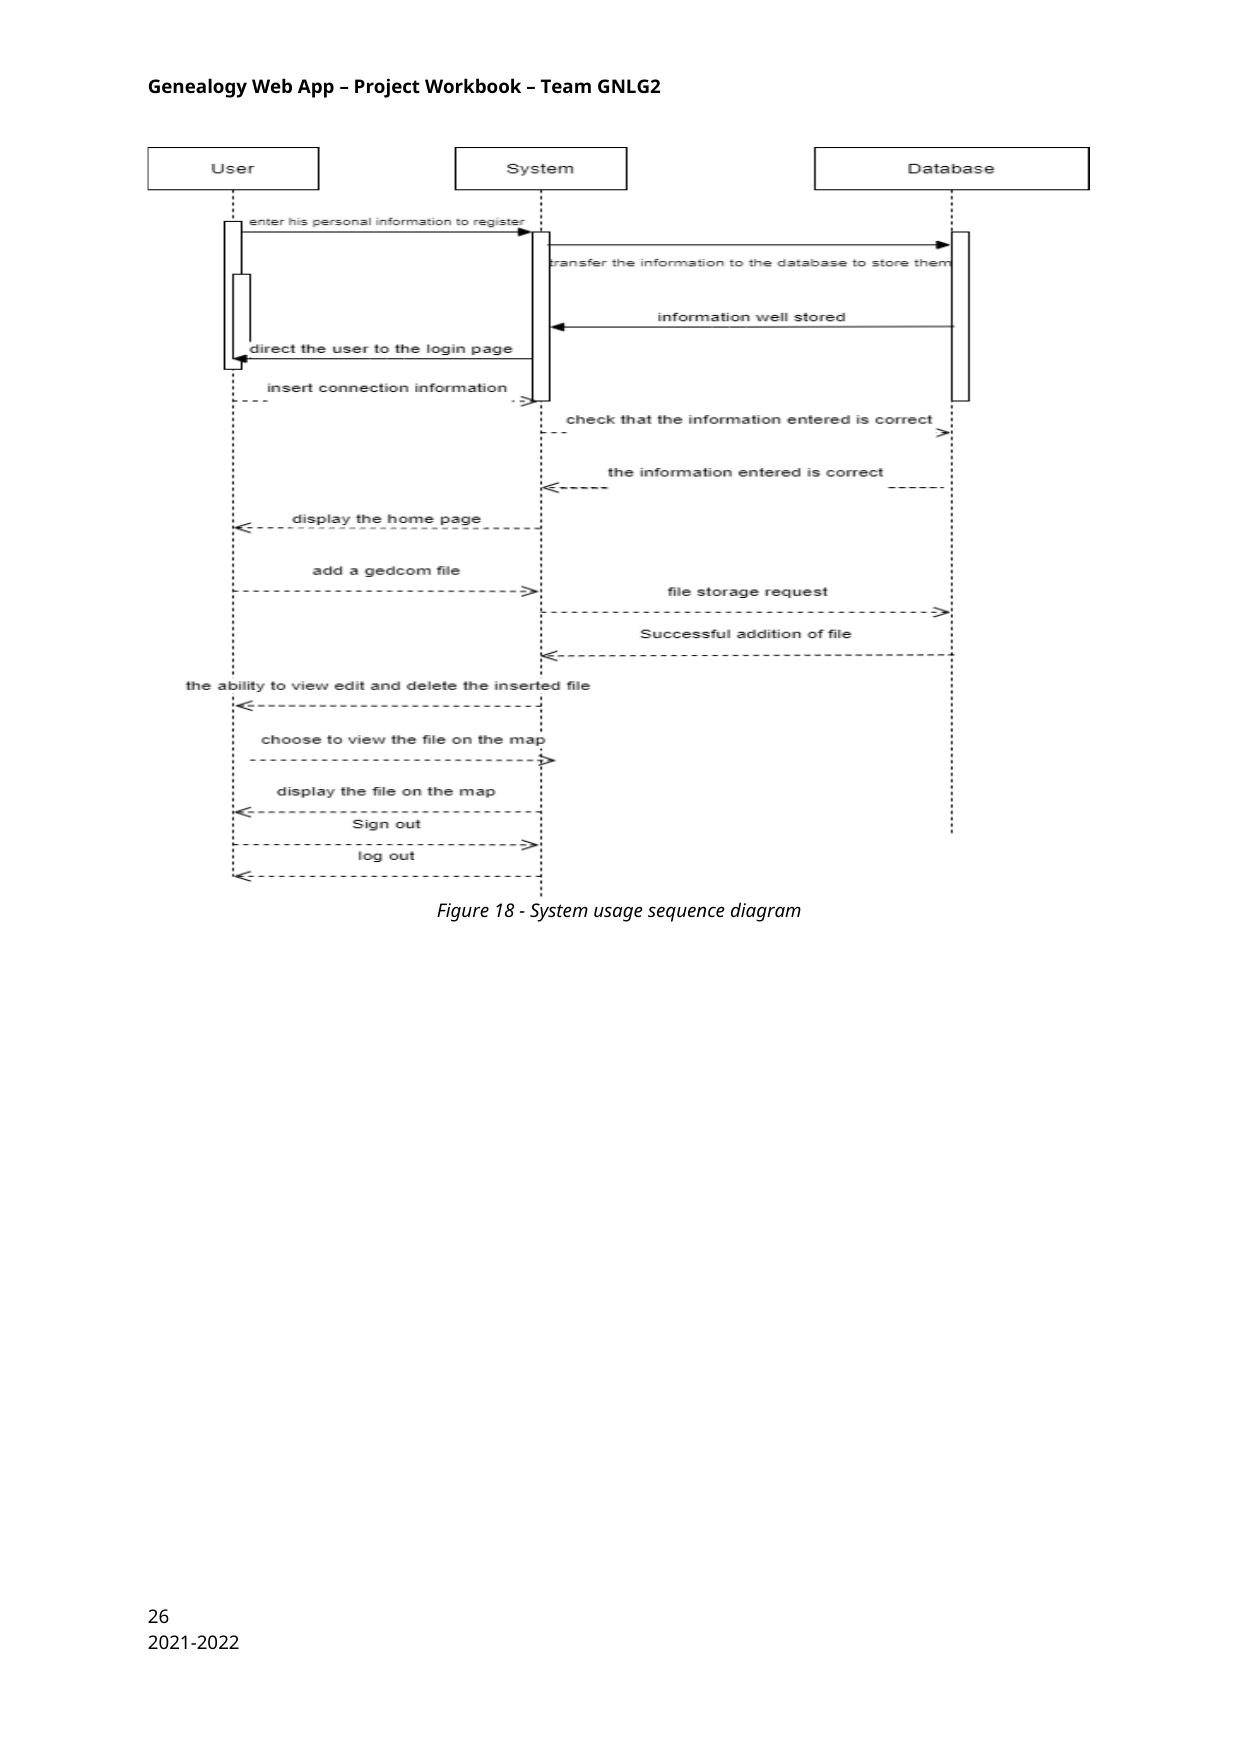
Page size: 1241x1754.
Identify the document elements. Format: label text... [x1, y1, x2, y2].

picture [147, 147, 1090, 898]
